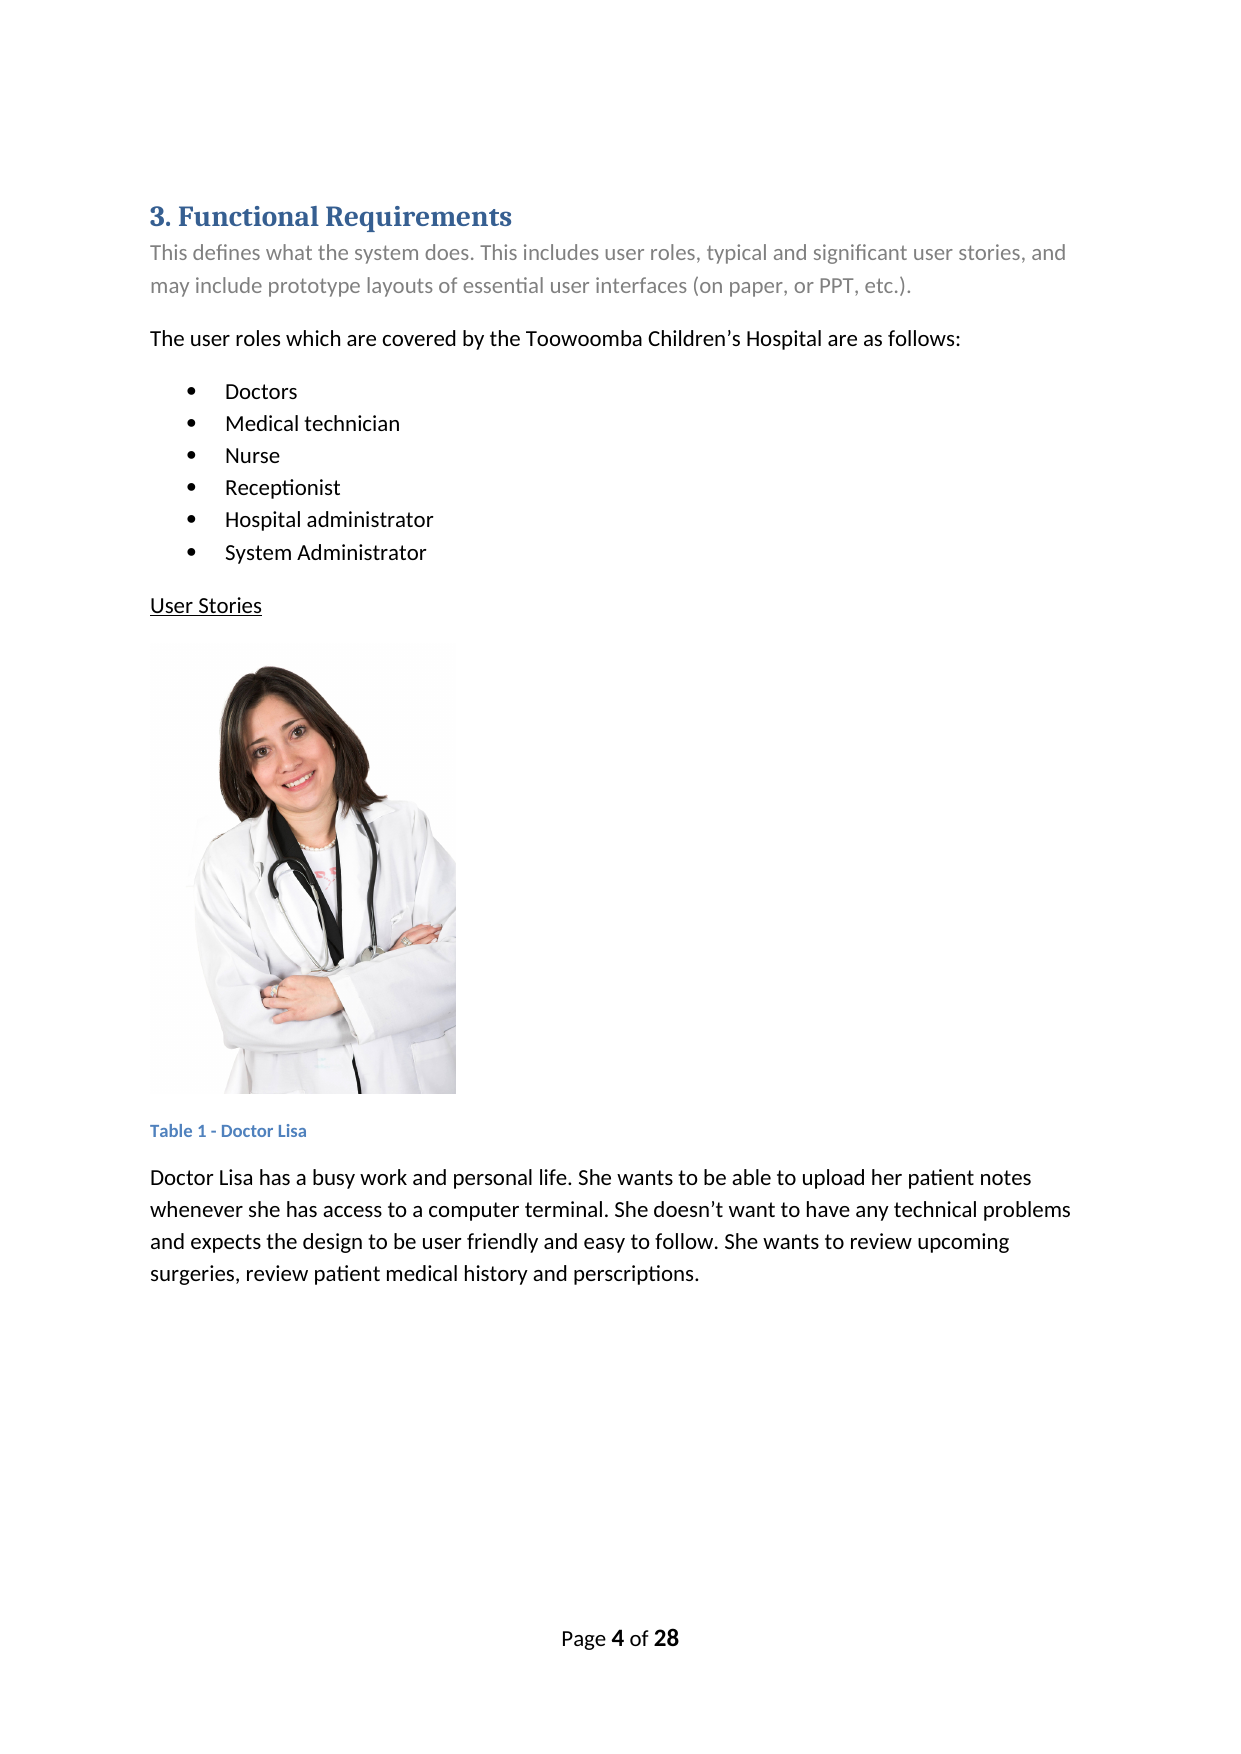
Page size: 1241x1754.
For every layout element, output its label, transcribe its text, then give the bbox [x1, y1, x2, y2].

list Medical technician [187, 409, 1090, 437]
list System Administrator [187, 538, 1090, 566]
list Receptionist [187, 473, 1090, 501]
list Hospital administrator [187, 506, 1090, 533]
list Doctors [187, 377, 1090, 405]
text This defines what the system does. This includes user roles, typical and significant user stories, and may include prototype layouts of essential user interfaces (on paper, or PPT, etc.). [150, 238, 1090, 299]
picture [150, 643, 456, 1094]
text Doctor Lisa has a busy work and personal life. She wants to be able to upload her patient notes whenever she has access to a computer terminal. She doesn’t want to have any technical problems and expects the design to be user friendly and easy to follow. She wants to review upcoming surgeries, review patient medical history and perscriptions. [150, 1163, 1090, 1287]
text The user roles which are covered by the Toowoomba Children’s Hospital are as follows: [150, 324, 1090, 352]
list Nurse [187, 441, 1090, 469]
subtitle 3. Functional Requirements [150, 200, 1090, 233]
text User Stories [150, 591, 1090, 619]
